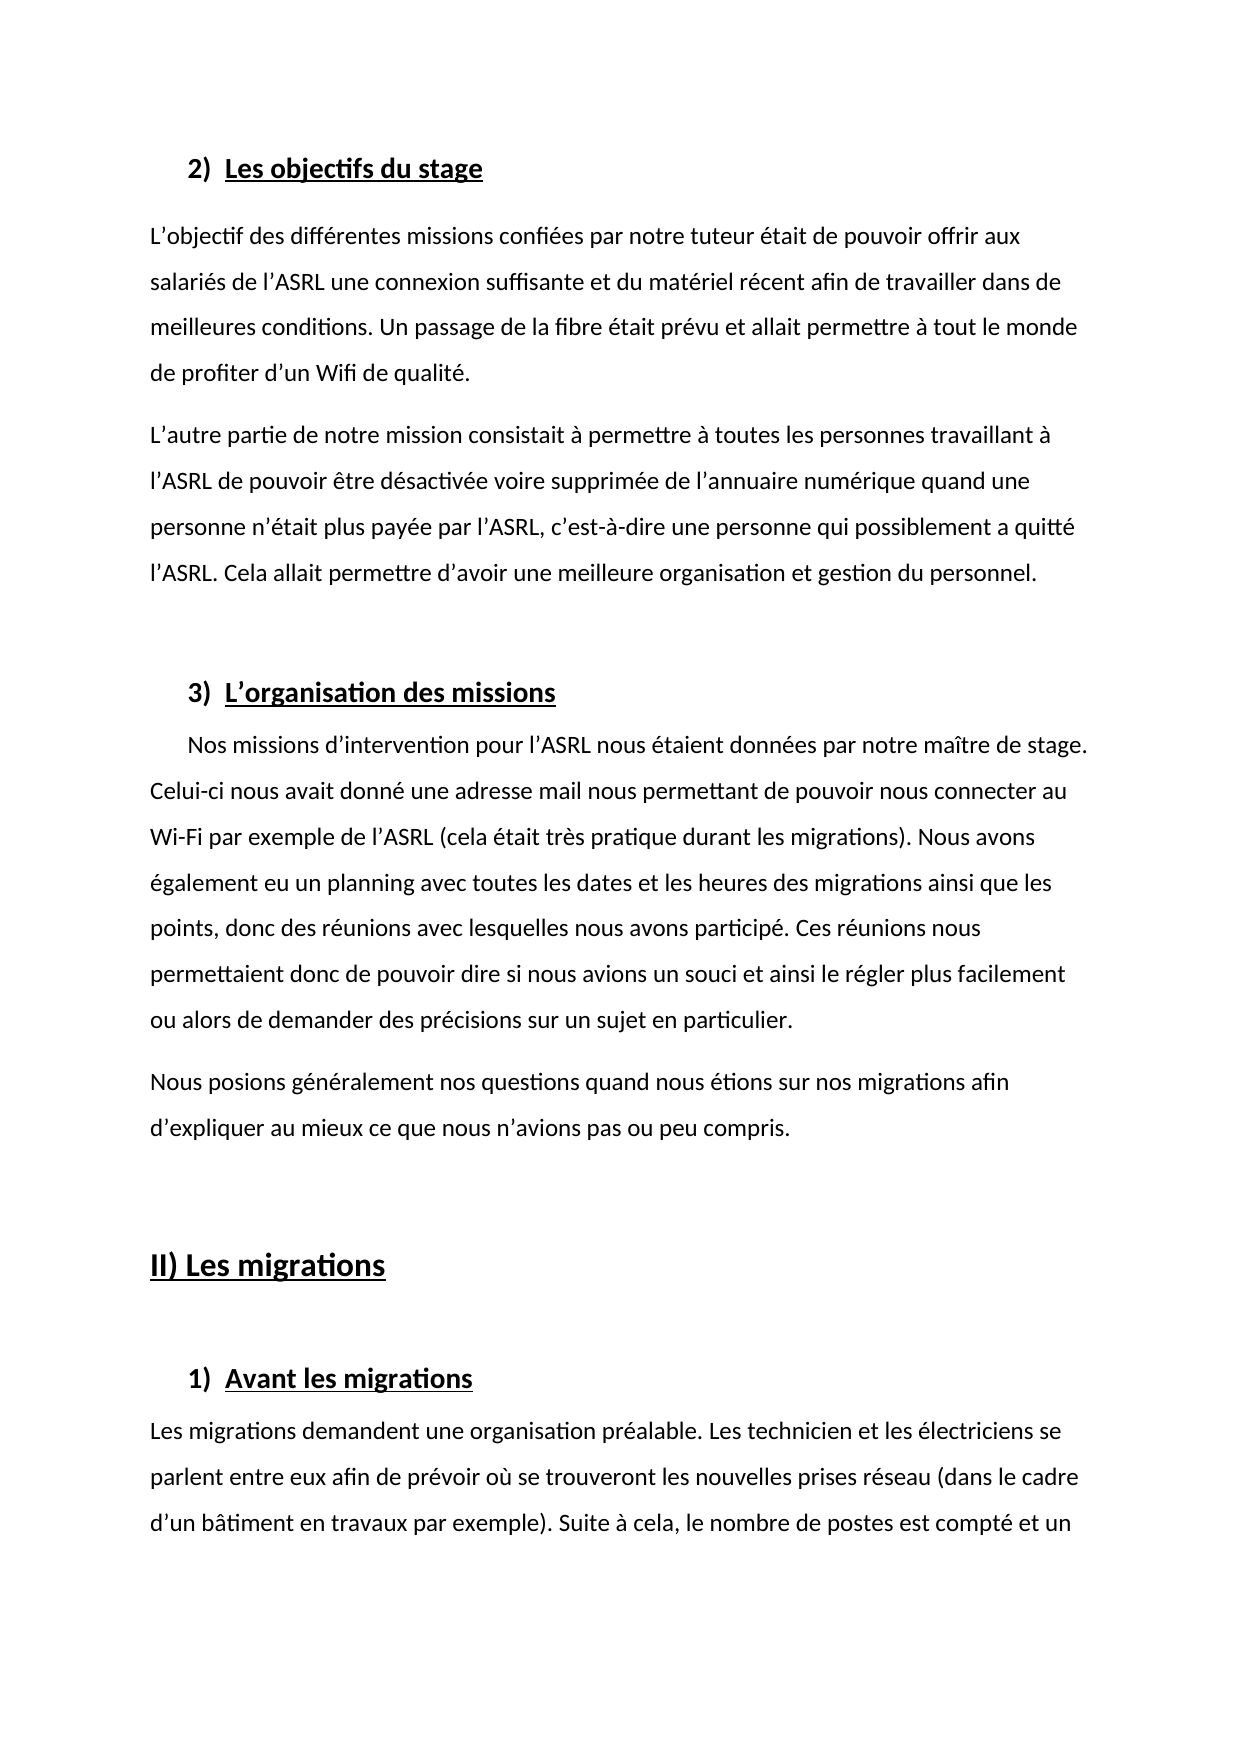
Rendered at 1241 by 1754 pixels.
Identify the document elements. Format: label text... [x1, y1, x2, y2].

list L’organisation des missions [187, 674, 1090, 710]
text Nous posions généralement nos questions quand nous étions sur nos migrations afin d’expliquer au mieux ce que nous n’avions pas ou peu compris. [150, 1066, 1090, 1142]
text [150, 1415, 1090, 1537]
list Avant les migrations [187, 1360, 1090, 1396]
text L’objectif des différentes missions confiées par notre tuteur était de pouvoir offrir aux salariés de l’ASRL une connexion suffisante et du matériel récent afin de travailler dans de meilleures conditions. Un passage de la fibre était prévu et allait permettre à tout le monde de profiter d’un Wifi de qualité. [150, 220, 1090, 388]
list Les objectifs du stage [187, 150, 1090, 186]
text II) Les migrations [150, 1244, 1090, 1285]
text Nos missions d’intervention pour l’ASRL nous étaient données par notre maître de stage. Celui-ci nous avait donné une adresse mail nous permettant de pouvoir nous connecter au Wi-Fi par exemple de l’ASRL (cela était très pratique durant les migrations). Nous avons également eu un planning avec toutes les dates et les heures des migrations ainsi que les points, donc des réunions avec lesquelles nous avons participé. Ces réunions nous permettaient donc de pouvoir dire si nous avions un souci et ainsi le régler plus facilement ou alors de demander des précisions sur un sujet en particulier. [150, 729, 1090, 1034]
text L’autre partie de notre mission consistait à permettre à toutes les personnes travaillant à l’ASRL de pouvoir être désactivée voire supprimée de l’annuaire numérique quand une personne n’était plus payée par l’ASRL, c’est-à-dire une personne qui possiblement a quitté l’ASRL. Cela allait permettre d’avoir une meilleure organisation et gestion du personnel. [150, 420, 1090, 587]
